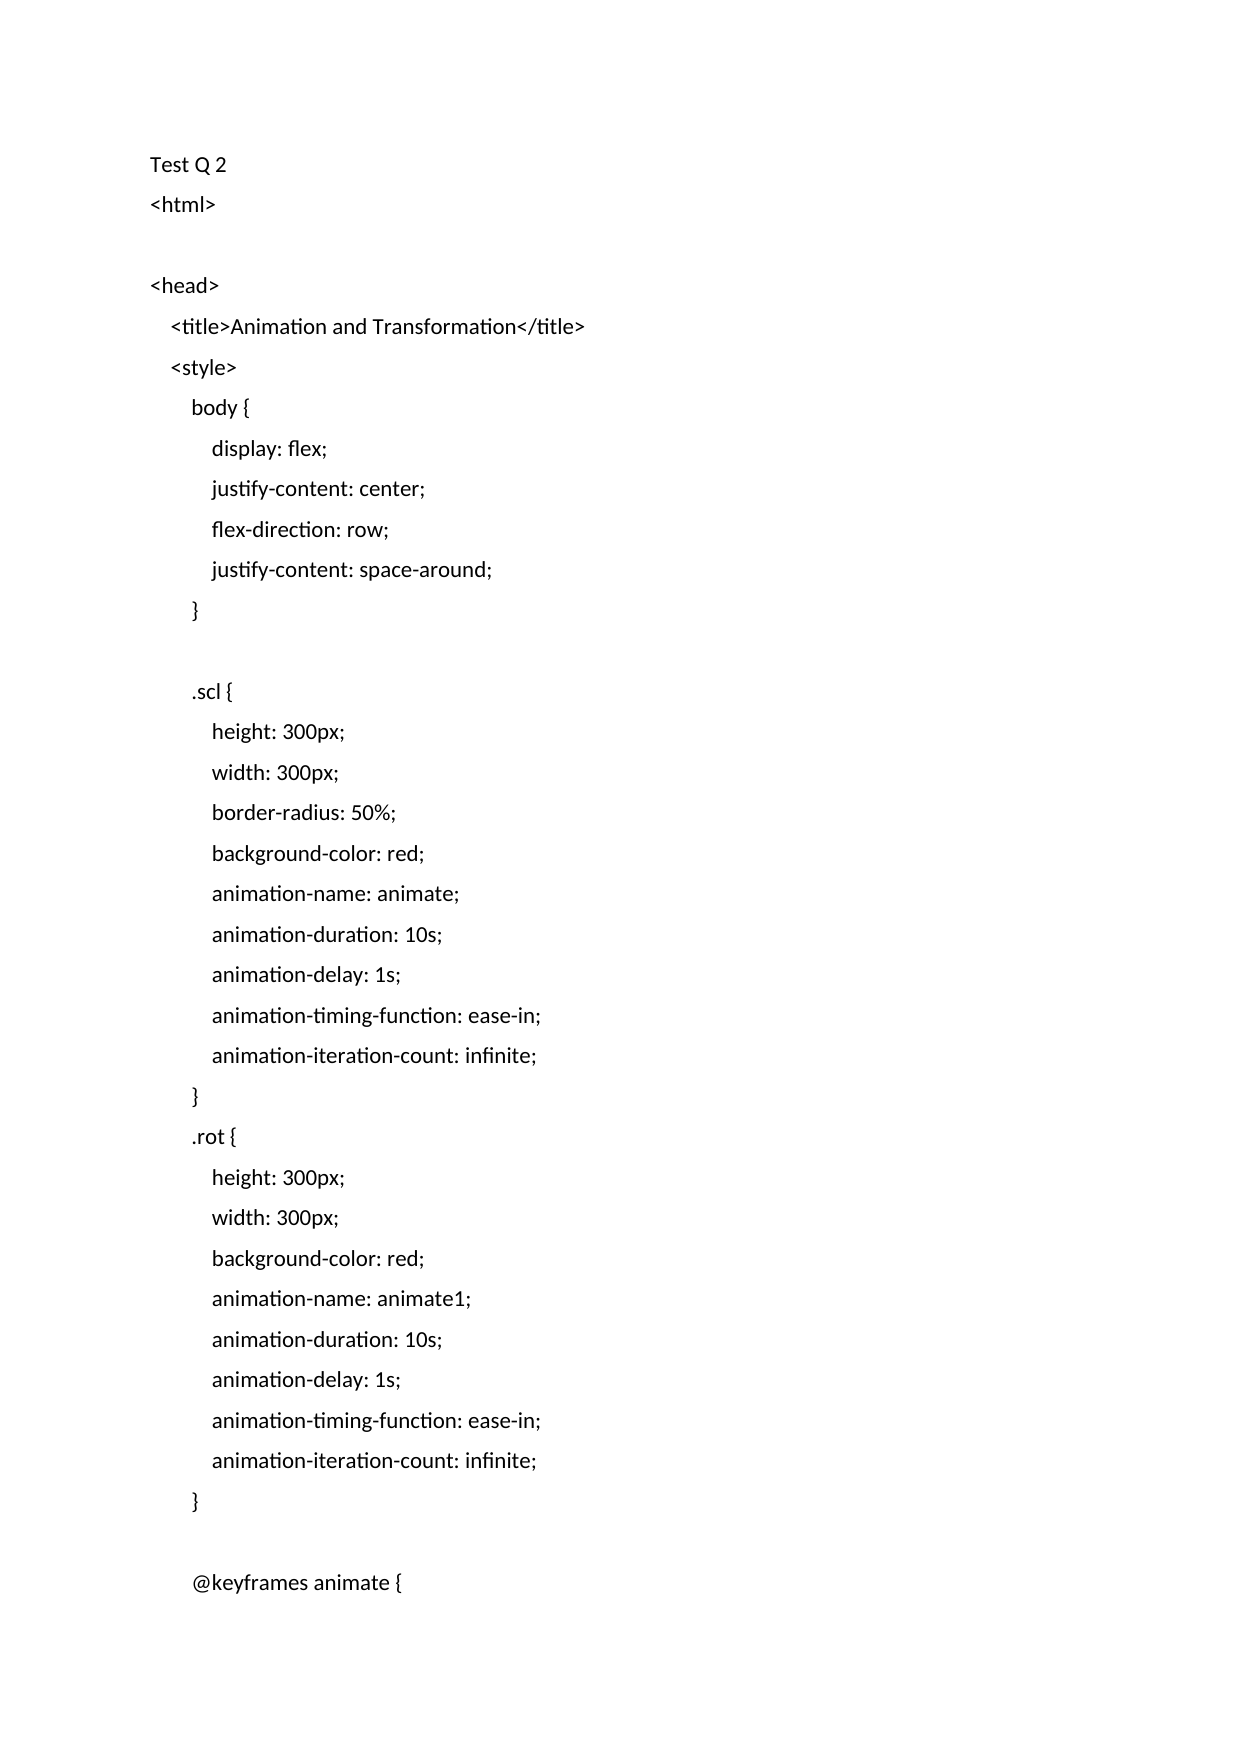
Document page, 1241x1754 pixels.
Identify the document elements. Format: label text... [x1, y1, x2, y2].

text border-radius: 50%; [150, 798, 1090, 826]
text } [150, 596, 1090, 624]
text animation-duration: 10s; [150, 1325, 1090, 1353]
text display: flex; [150, 434, 1090, 462]
text animation-iteration-count: infinite; [150, 1447, 1090, 1475]
text width: 300px; [150, 758, 1090, 786]
text justify-content: center; [150, 474, 1090, 502]
text Test Q 2 [150, 150, 1090, 178]
text body { [150, 393, 1090, 421]
text <title>Animation and Transformation</title> [150, 312, 1090, 340]
text animation-iteration-count: infinite; [150, 1041, 1090, 1069]
text animation-duration: 10s; [150, 920, 1090, 948]
text animation-timing-function: ease-in; [150, 1001, 1090, 1029]
text background-color: red; [150, 1244, 1090, 1272]
text @keyframes animate { [150, 1568, 1090, 1596]
text animation-name: animate1; [150, 1284, 1090, 1313]
text width: 300px; [150, 1203, 1090, 1232]
text background-color: red; [150, 839, 1090, 867]
text } [150, 1082, 1090, 1110]
text } [150, 1487, 1090, 1515]
text .scl { [150, 677, 1090, 705]
text justify-content: space-around; [150, 555, 1090, 583]
text animation-timing-function: ease-in; [150, 1406, 1090, 1434]
text animation-name: animate; [150, 879, 1090, 907]
text height: 300px; [150, 717, 1090, 745]
text animation-delay: 1s; [150, 1366, 1090, 1394]
text <style> [150, 353, 1090, 381]
text animation-delay: 1s; [150, 960, 1090, 988]
text height: 300px; [150, 1163, 1090, 1191]
text <head> [150, 272, 1090, 299]
text flex-direction: row; [150, 515, 1090, 543]
text .rot { [150, 1122, 1090, 1151]
text <html> [150, 191, 1090, 218]
